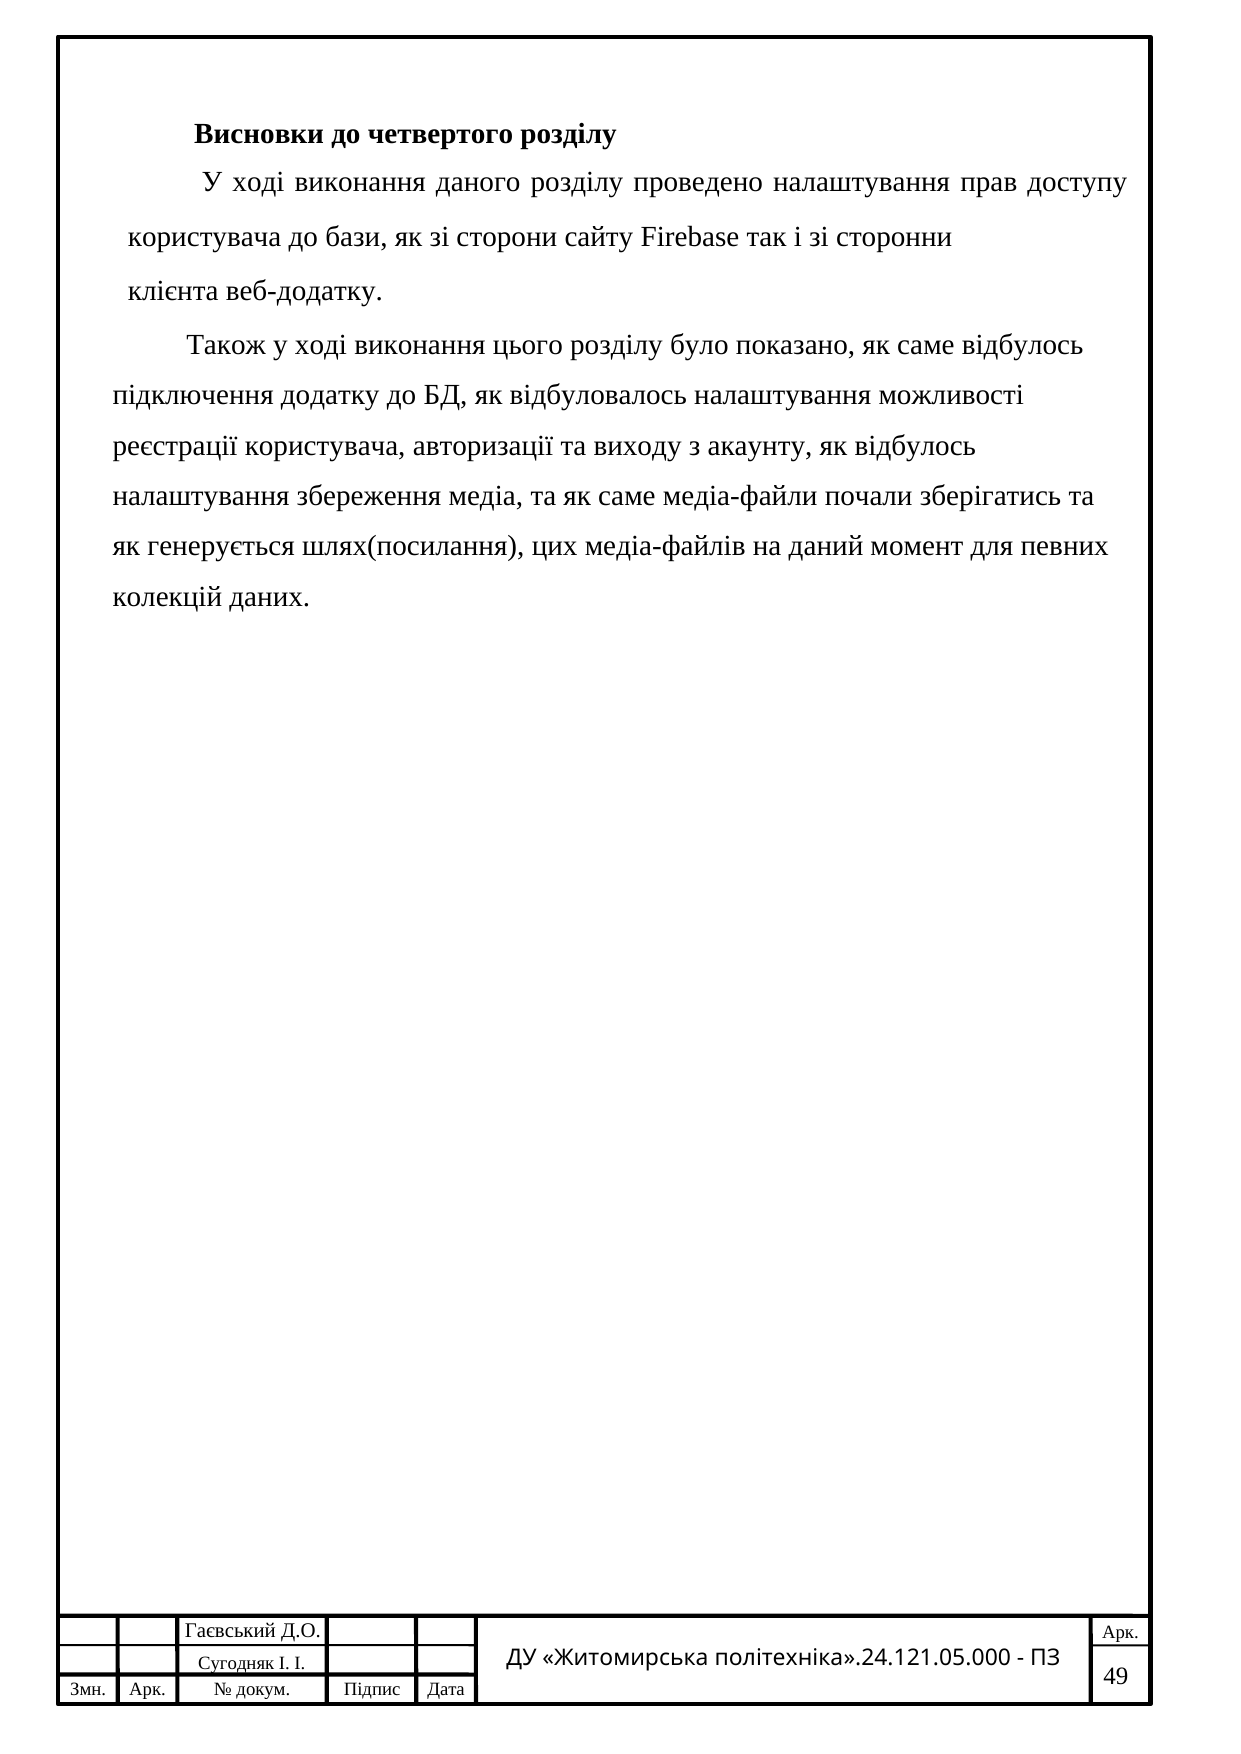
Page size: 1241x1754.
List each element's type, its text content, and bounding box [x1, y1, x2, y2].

text Висновки до четвертого розділу [112, 117, 1128, 150]
text клієнта веб-додатку. [128, 273, 1128, 307]
text У ході виконання даного розділу проведено налаштування прав доступу користувача до бази, як зі сторони сайту Firebase так і зі сторонни [128, 164, 1128, 252]
text Також у ході виконання цього розділу було показано, як саме відбулось підключення додатку до БД, як відбуловалось налаштування можливості реєстрації користувача, авторизації та виходу з акаунту, як відбулось налаштування збереження медіа, та як саме медіа-файли почали зберігатись та як генерується шлях(посилання), цих медіа-файлів на даний момент для певних колекцій даних. [112, 327, 1128, 612]
